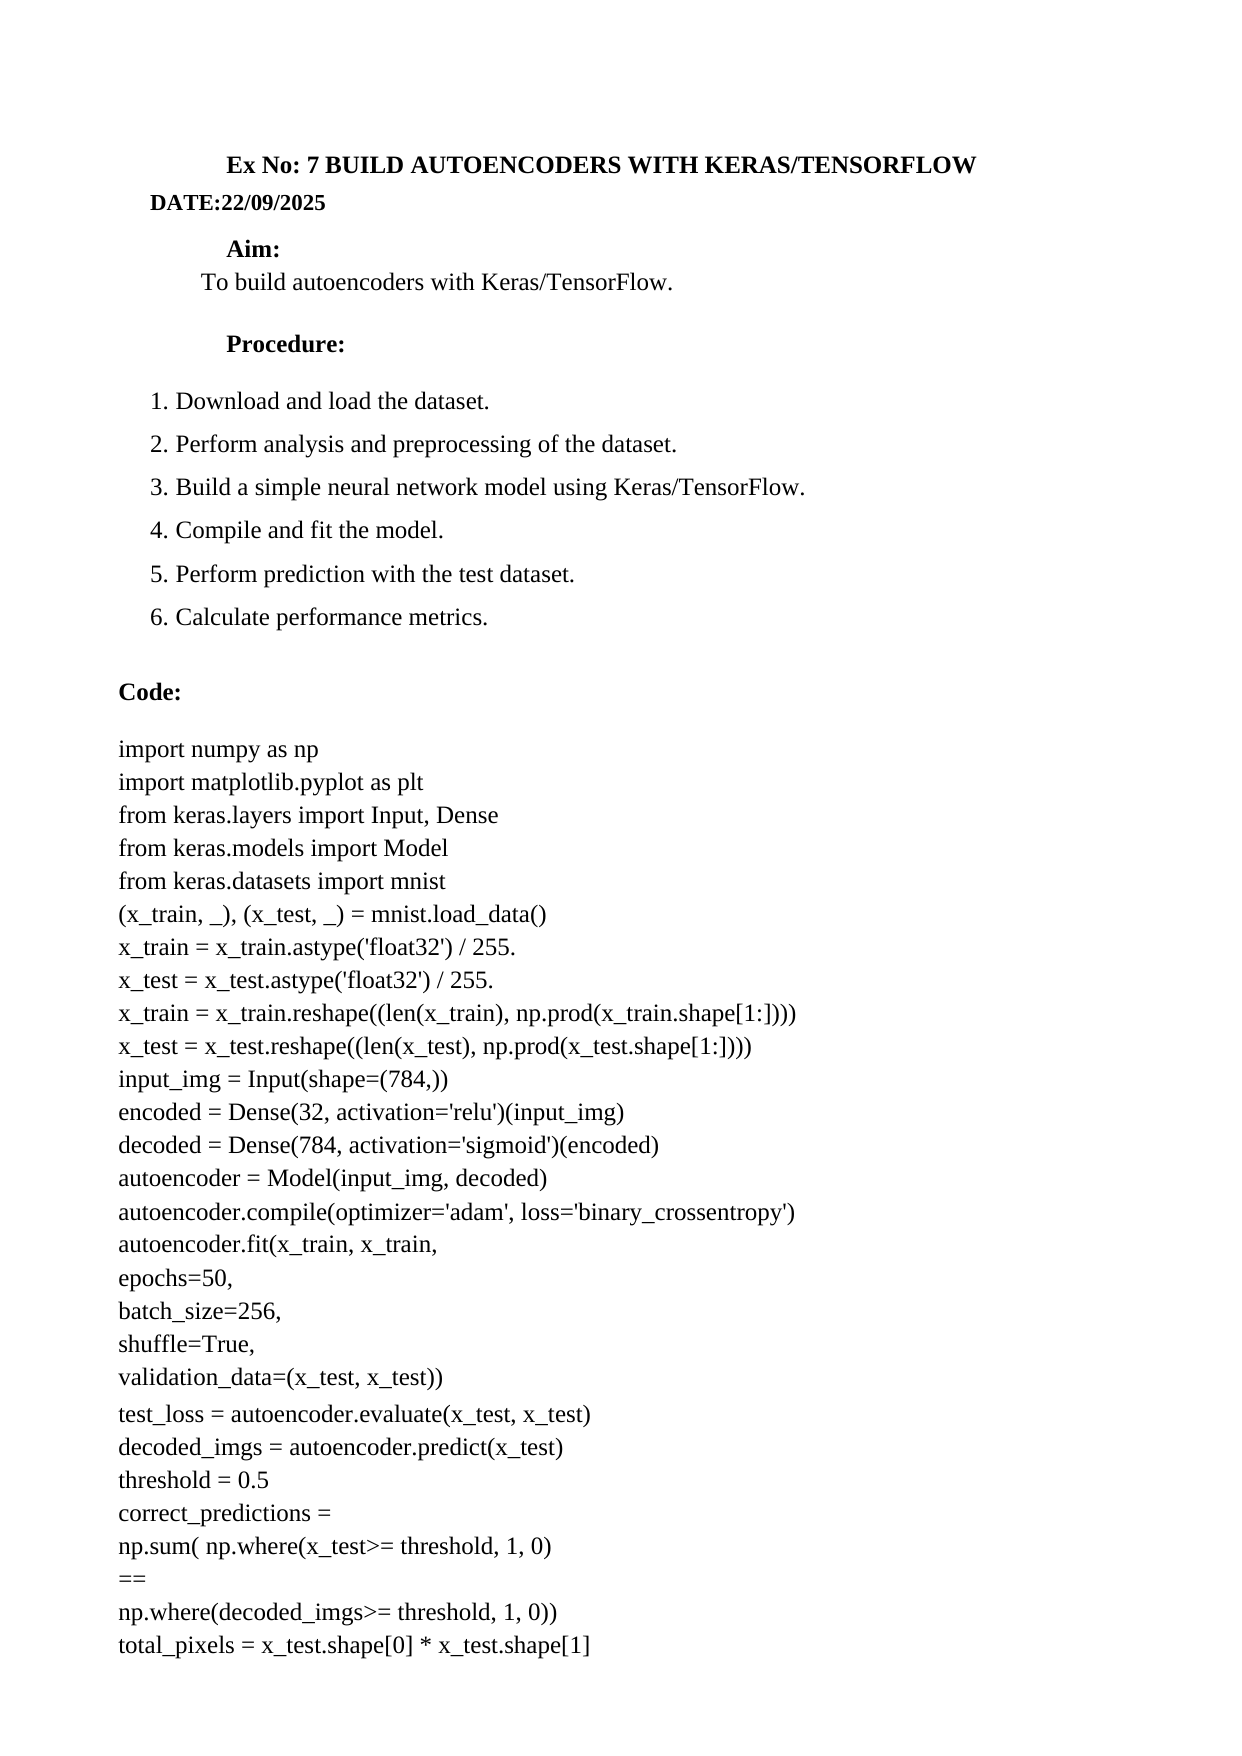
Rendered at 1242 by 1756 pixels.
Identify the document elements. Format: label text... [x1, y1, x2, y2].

list Perform analysis and preprocessing of the dataset. [150, 429, 1212, 458]
text (x_train, _), (x_test, _) = mnist.load_data() x_train = x_train.astype('float32') / 255. x_test = x_test.astype('float32') / 255. [118, 899, 560, 994]
text import matplotlib.pyplot as plt [118, 767, 1212, 796]
text validation_data=(x_test, x_test)) [118, 1362, 1212, 1391]
text import numpy as np [118, 734, 1212, 763]
text test_loss = autoencoder.evaluate(x_test, x_test) decoded_imgs = autoencoder.predict(x_test) threshold = 0.5 [118, 1399, 651, 1494]
text DATE:22/09/2025 [150, 189, 1212, 215]
text from keras.layers import Input, Dense from keras.models import Model from keras.datasets import mnist [118, 800, 499, 895]
list Calculate performance metrics. [150, 602, 1212, 631]
subtitle Aim: [150, 234, 1212, 263]
list Perform prediction with the test dataset. [150, 559, 1212, 588]
subtitle Procedure: [150, 329, 1212, 358]
subtitle Ex No: 7 BUILD AUTOENCODERS WITH KERAS/TENSORFLOW [150, 150, 1212, 179]
list Download and load the dataset. [150, 386, 1212, 415]
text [118, 1597, 678, 1659]
subtitle Code: [118, 677, 1212, 705]
list Build a simple neural network model using Keras/TensorFlow. [150, 472, 1212, 501]
text correct_predictions = np.sum( np.where(x_test>= threshold, 1, 0) == [118, 1498, 560, 1593]
text epochs=50, batch_size=256, shuffle=True, [118, 1263, 376, 1357]
text autoencoder.compile(optimizer='adam', loss='binary_crossentropy') autoencoder.fit(x_train, x_train, [118, 1197, 941, 1258]
list Compile and fit the model. [150, 515, 1212, 544]
text x_train = x_train.reshape((len(x_train), np.prod(x_train.shape[1:]))) x_test = x_test.reshape((len(x_test), np.prod(x_test.shape[1:]))) input_img = Input(shape=(784,)) [118, 998, 850, 1093]
text To build autoencoders with Keras/TensorFlow. [201, 267, 1212, 295]
text encoded = Dense(32, activation='relu')(input_img) decoded = Dense(784, activation='sigmoid')(encoded) autoencoder = Model(input_img, decoded) [118, 1097, 678, 1192]
